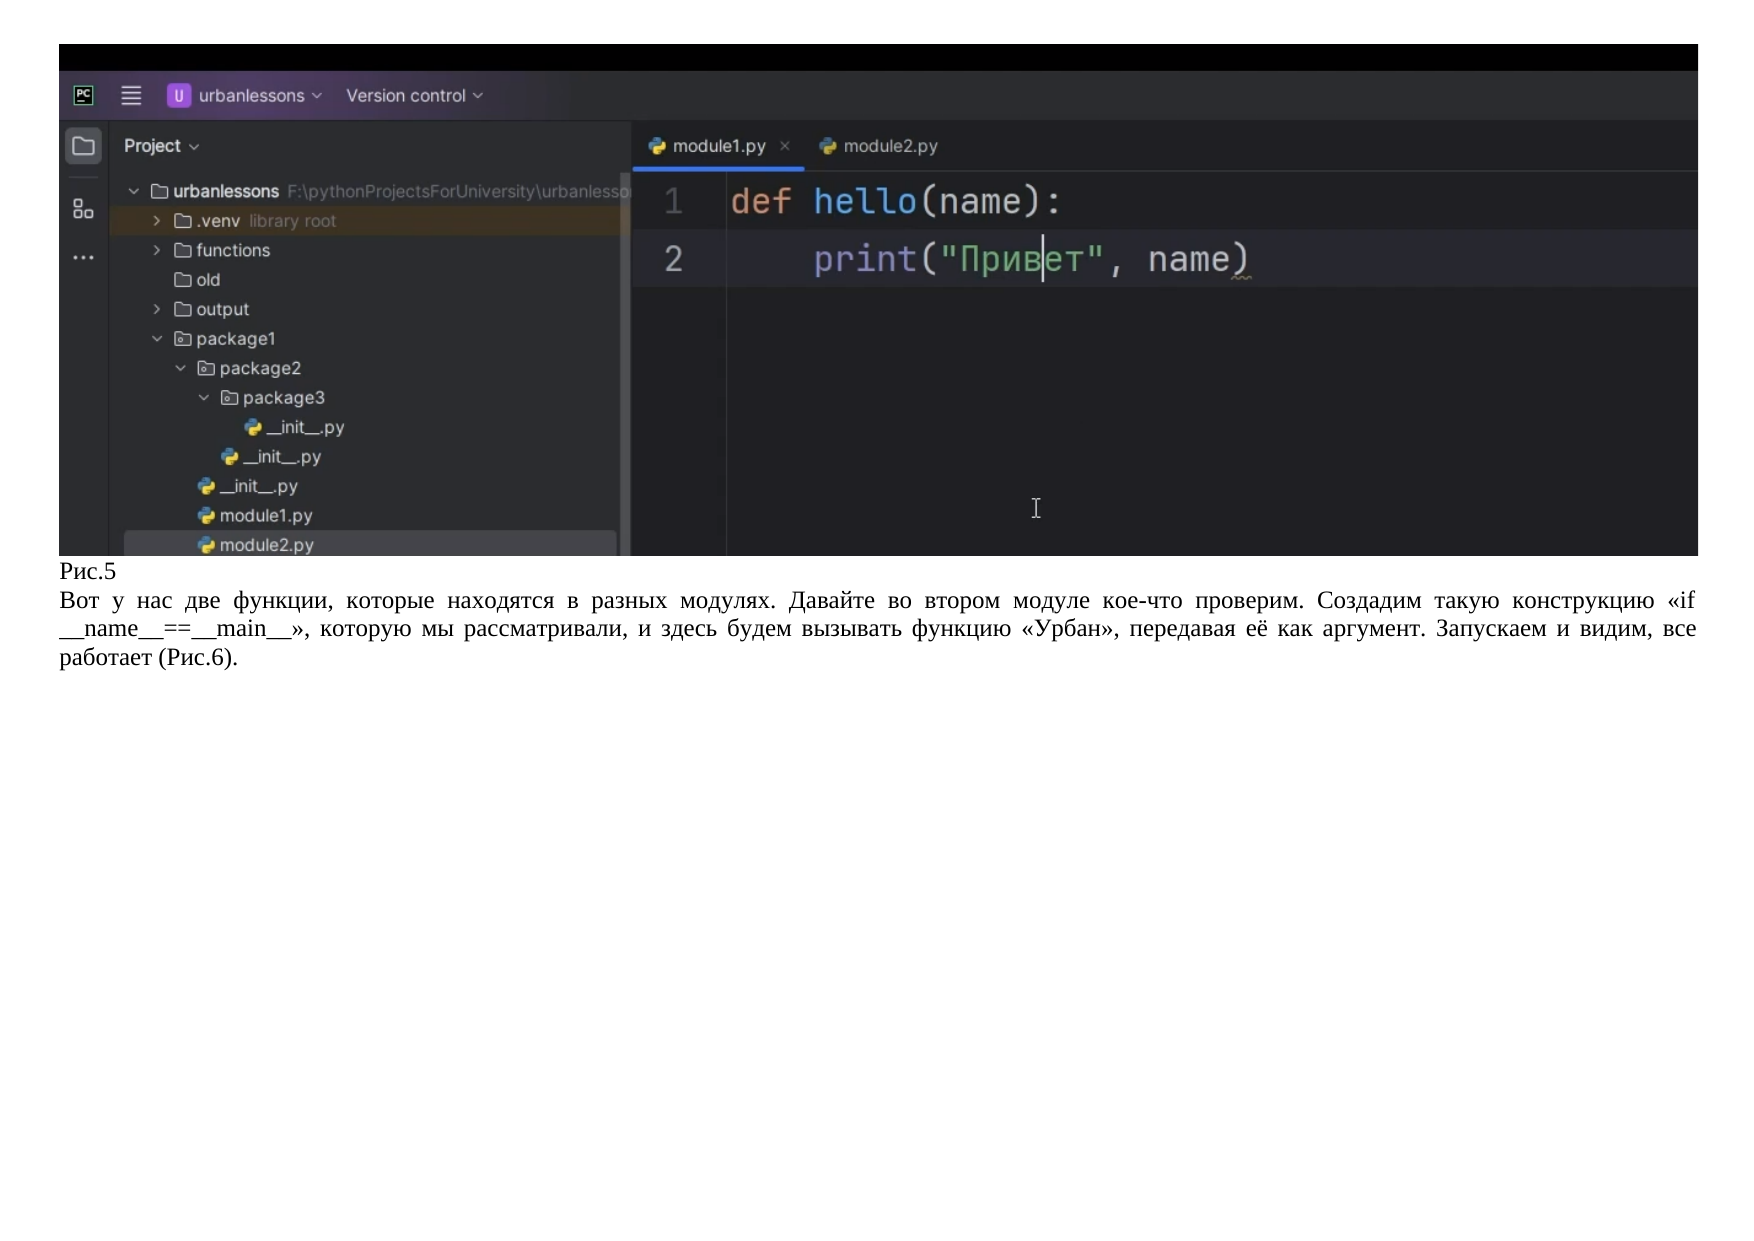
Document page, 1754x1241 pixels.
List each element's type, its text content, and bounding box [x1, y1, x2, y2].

text Вот у нас две функции, которые находятся в разных модулях. Давайте во втором модуле кое-что проверим. Создадим такую конструкцию «if __name__==__main__», которую мы рассматривали, и здесь будем вызывать функцию «Урбан», передавая её как аргумент. Запускаем и видим, все работает (Рис.6). [59, 585, 1698, 671]
text Рис.5 [59, 556, 1698, 585]
picture [59, 44, 1699, 556]
